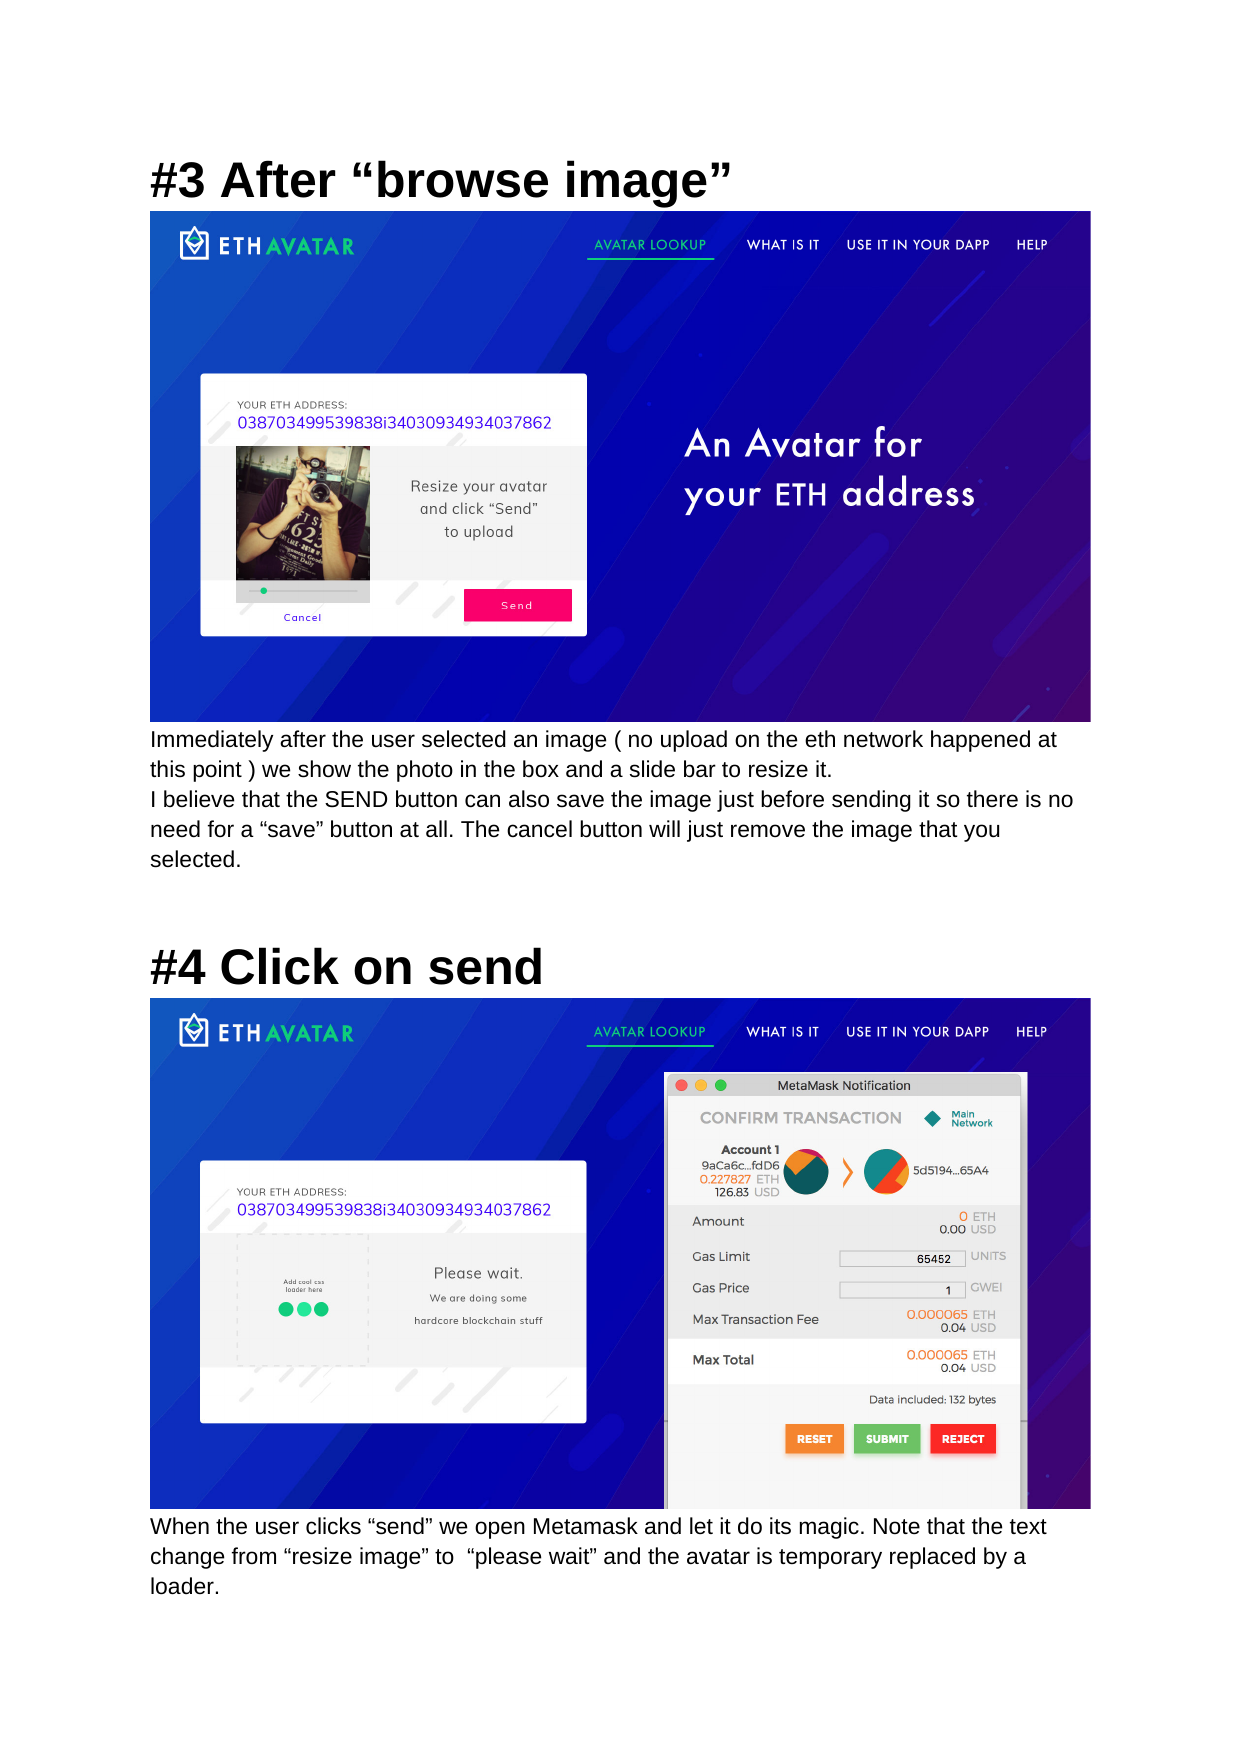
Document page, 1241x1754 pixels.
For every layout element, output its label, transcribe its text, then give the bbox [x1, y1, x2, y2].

text #4 Click on send [150, 937, 1090, 998]
text Immediately after the user selected an image ( no upload on the eth network happened at this point ) we show the photo in the box and a slide bar to resize it. I believe that the SEND button can also save the image just before sending it so there is no need for a “save” button at all. The cancel button will just remove the image that you selected. [150, 726, 1090, 873]
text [150, 1513, 1090, 1599]
text #3 After “browse image” [150, 150, 1090, 211]
picture [150, 998, 1091, 1509]
picture [150, 211, 1091, 722]
